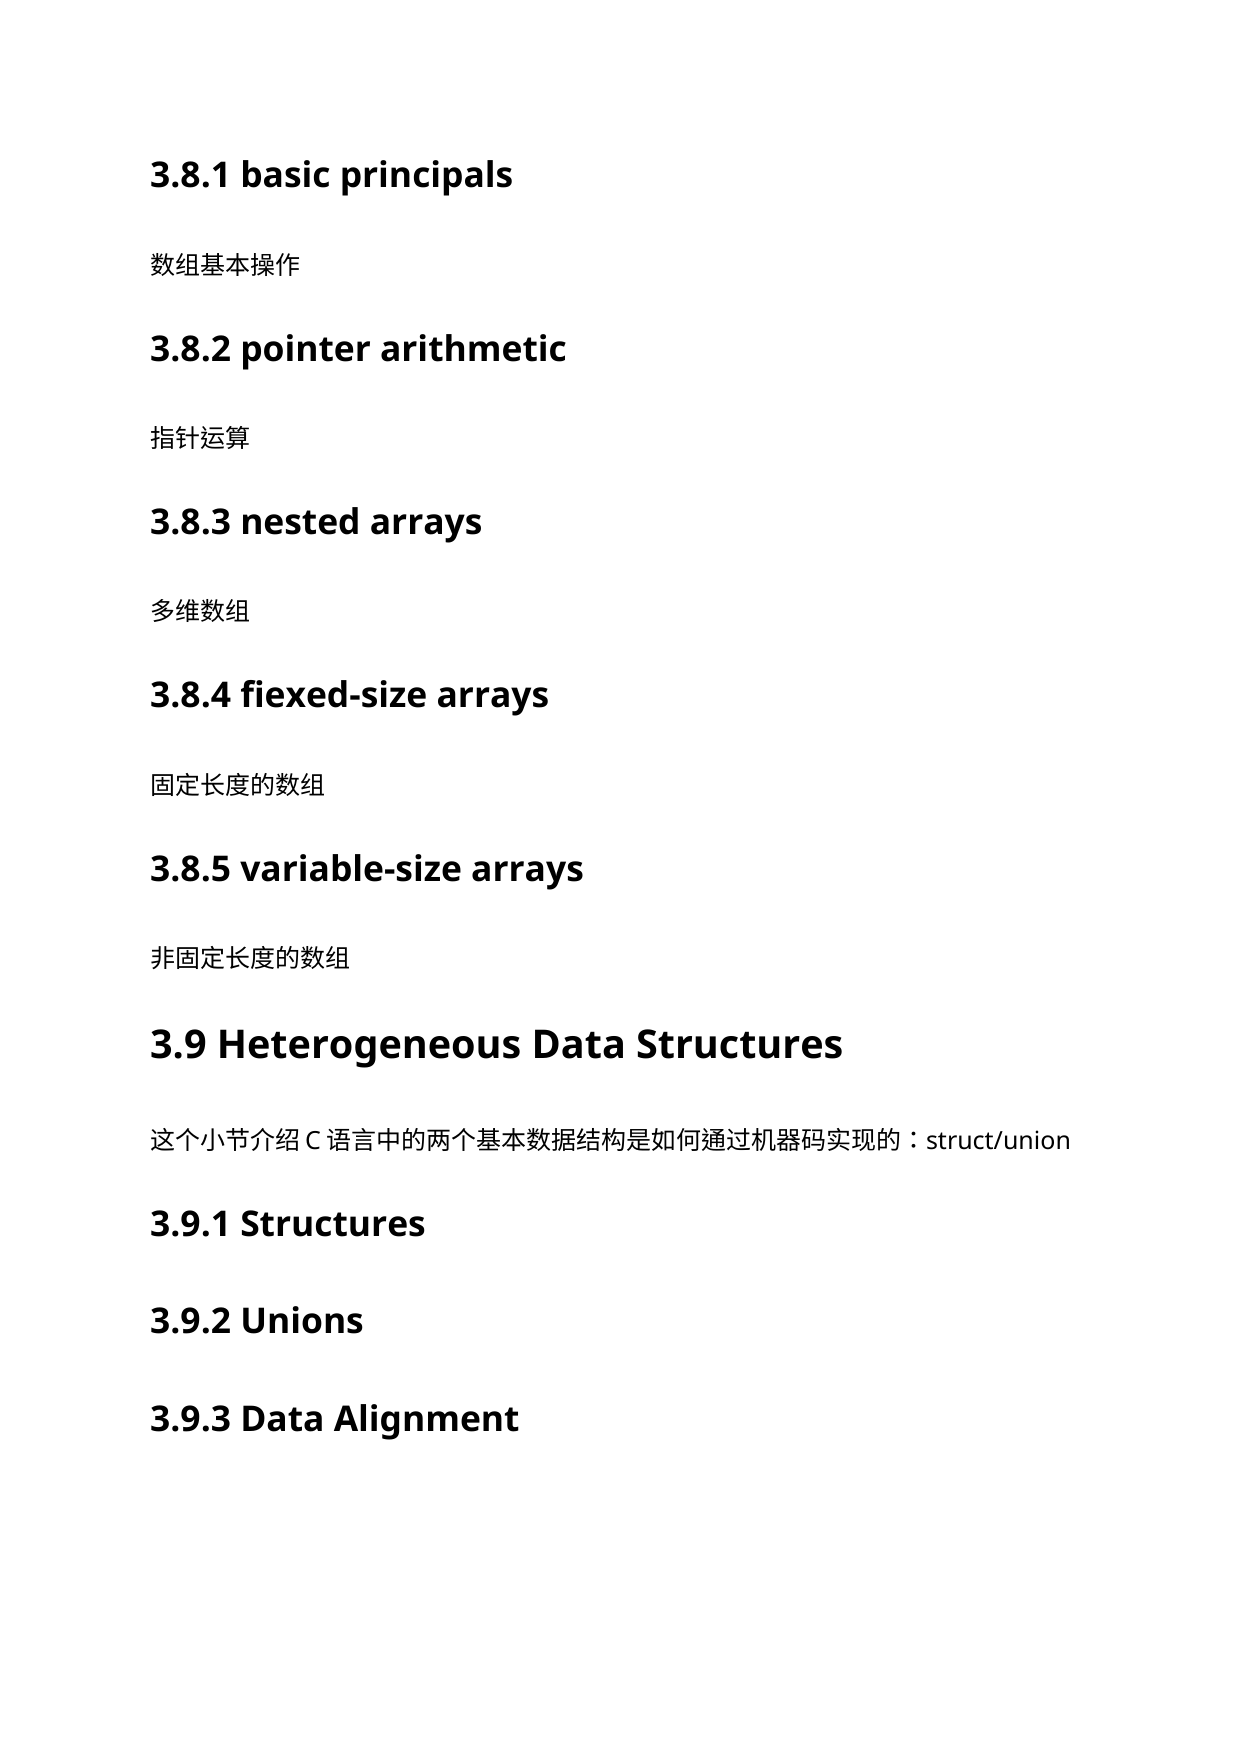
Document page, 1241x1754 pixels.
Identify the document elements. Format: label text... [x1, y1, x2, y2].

subtitle 3.8.5 variable-size arrays [150, 843, 1090, 892]
subtitle 3.8.3 nested arrays [150, 497, 1090, 545]
subtitle 3.9.3 Data Alignment [150, 1393, 1090, 1441]
text 这个小节介绍C语言中的两个基本数据结构是如何通过机器码实现的：struct/union [150, 1123, 1090, 1157]
subtitle 3.9.2 Unions [150, 1296, 1090, 1344]
text 数组基本操作 [150, 247, 1090, 281]
text 多维数组 [150, 594, 1090, 628]
subtitle 3.8.4 fiexed-size arrays [150, 670, 1090, 718]
text 非固定长度的数组 [150, 941, 1090, 975]
subtitle 3.8.2 pointer arithmetic [150, 323, 1090, 372]
text 固定长度的数组 [150, 767, 1090, 801]
subtitle 3.8.1 basic principals [150, 150, 1090, 198]
text 指针运算 [150, 421, 1090, 455]
subtitle 3.9.1 Structures [150, 1199, 1090, 1247]
subtitle 3.9 Heterogeneous Data Structures [150, 1017, 1090, 1071]
